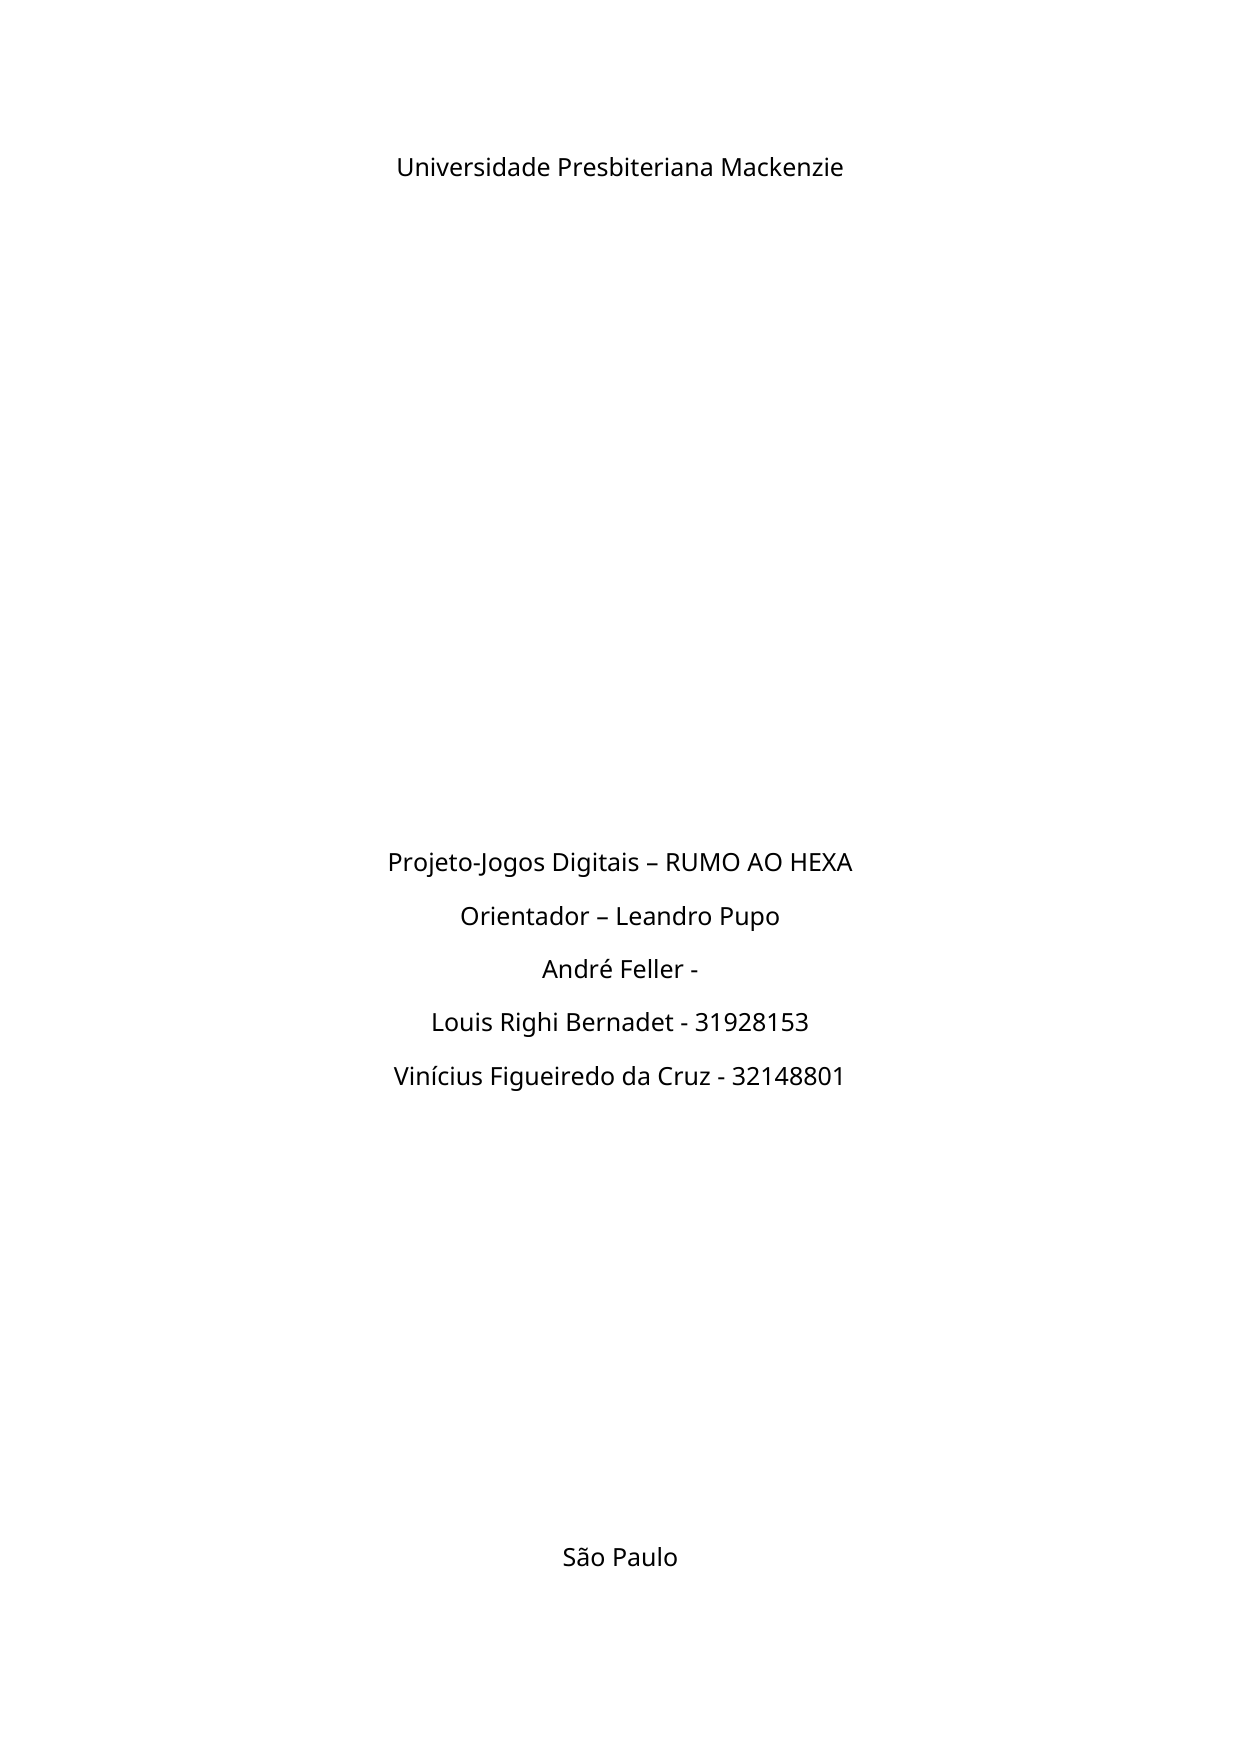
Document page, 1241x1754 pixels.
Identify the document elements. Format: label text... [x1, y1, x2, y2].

text Vinícius Figueiredo da Cruz - 32148801 [150, 1058, 1090, 1092]
text André Feller - [150, 952, 1090, 986]
text Universidade Presbiteriana Mackenzie [150, 150, 1090, 184]
text Louis Righi Bernadet - 31928153 [150, 1005, 1090, 1039]
text Projeto-Jogos Digitais – RUMO AO HEXA [150, 845, 1090, 879]
text São Paulo [150, 1539, 1090, 1573]
text Orientador – Leandro Pupo [150, 898, 1090, 932]
